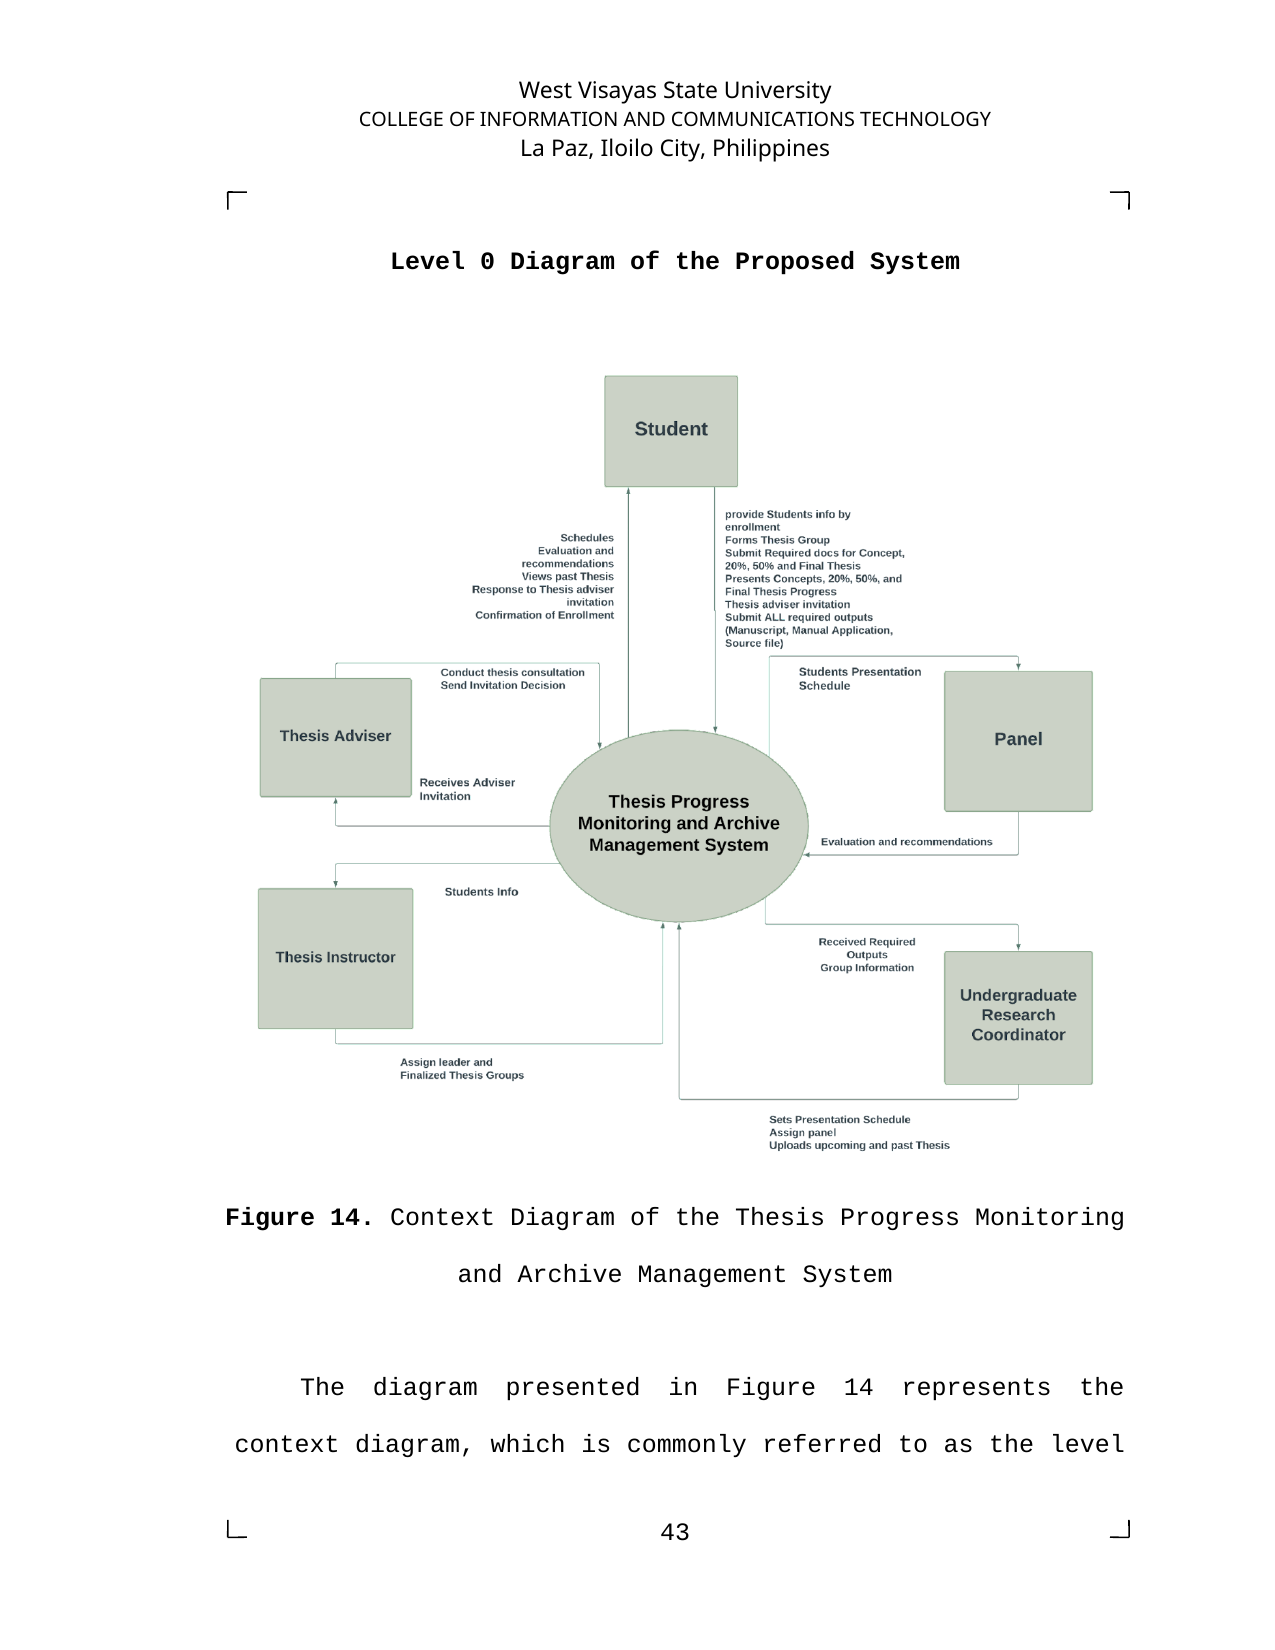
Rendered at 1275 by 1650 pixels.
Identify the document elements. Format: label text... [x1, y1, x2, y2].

text Figure 14. Context Diagram of the Thesis Progress Monitoring and Archive Management System [225, 1205, 1125, 1290]
picture [243, 361, 1107, 1176]
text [234, 1375, 1125, 1460]
text Level 0 Diagram of the Proposed System [225, 248, 1125, 277]
